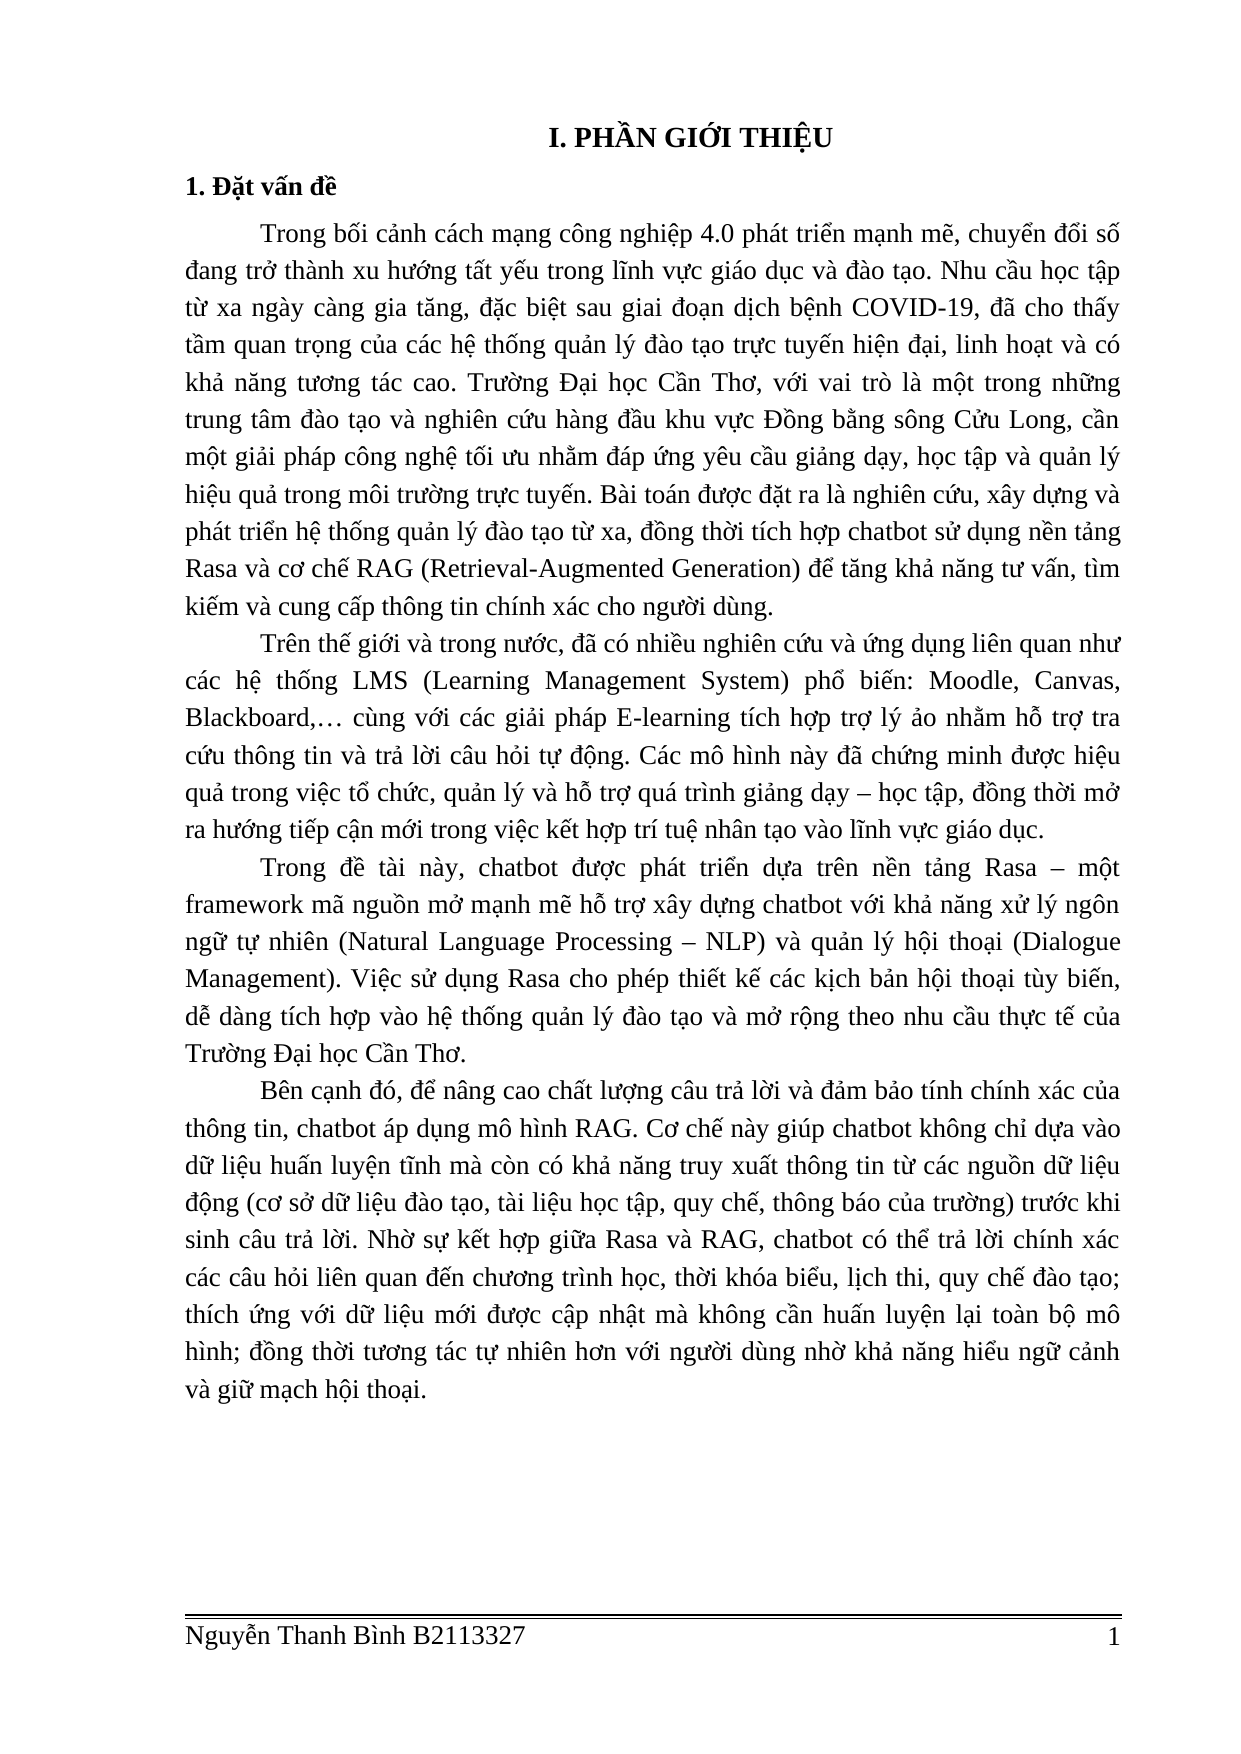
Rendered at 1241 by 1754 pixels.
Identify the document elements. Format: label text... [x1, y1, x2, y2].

subtitle I. PHẦN GIỚI THIỆU [185, 120, 1122, 153]
text Trên thế giới và trong nước, đã có nhiều nghiên cứu và ứng dụng liên quan như các hệ thống LMS (Learning Management System) phổ biến: Moodle, Canvas, Blackboard,… cùng với các giải pháp E-learning tích hợp trợ lý ảo nhằm hỗ trợ tra cứu thông tin và trả lời câu hỏi tự động. Các mô hình này đã chứng minh được hiệu quả trong việc tổ chức, quản lý và hỗ trợ quá trình giảng dạy – học tập, đồng thời mở ra hướng tiếp cận mới trong việc kết hợp trí tuệ nhân tạo vào lĩnh vực giáo dục. [185, 627, 1122, 844]
text Trong đề tài này, chatbot được phát triển dựa trên nền tảng Rasa – một framework mã nguồn mở mạnh mẽ hỗ trợ xây dựng chatbot với khả năng xử lý ngôn ngữ tự nhiên (Natural Language Processing – NLP) và quản lý hội thoại (Dialogue Management). Việc sử dụng Rasa cho phép thiết kế các kịch bản hội thoại tùy biến, dễ dàng tích hợp vào hệ thống quản lý đào tạo và mở rộng theo nhu cầu thực tế của Trường Đại học Cần Thơ. [185, 851, 1122, 1068]
text Trong bối cảnh cách mạng công nghiệp 4.0 phát triển mạnh mẽ, chuyển đổi số đang trở thành xu hướng tất yếu trong lĩnh vực giáo dục và đào tạo. Nhu cầu học tập từ xa ngày càng gia tăng, đặc biệt sau giai đoạn dịch bệnh COVID-19, đã cho thấy tầm quan trọng của các hệ thống quản lý đào tạo trực tuyến hiện đại, linh hoạt và có khả năng tương tác cao. Trường Đại học Cần Thơ, với vai trò là một trong những trung tâm đào tạo và nghiên cứu hàng đầu khu vực Đồng bằng sông Cửu Long, cần một giải pháp công nghệ tối ưu nhằm đáp ứng yêu cầu giảng dạy, học tập và quản lý hiệu quả trong môi trường trực tuyến. Bài toán được đặt ra là nghiên cứu, xây dựng và phát triển hệ thống quản lý đào tạo từ xa, đồng thời tích hợp chatbot sử dụng nền tảng Rasa và cơ chế RAG (Retrieval-Augmented Generation) để tăng khả năng tư vấn, tìm kiếm và cung cấp thông tin chính xác cho người dùng. [185, 217, 1122, 621]
subtitle 1. Đặt vấn đề [185, 170, 1122, 201]
text Bên cạnh đó, để nâng cao chất lượng câu trả lời và đảm bảo tính chính xác của thông tin, chatbot áp dụng mô hình RAG. Cơ chế này giúp chatbot không chỉ dựa vào dữ liệu huấn luyện tĩnh mà còn có khả năng truy xuất thông tin từ các nguồn dữ liệu động (cơ sở dữ liệu đào tạo, tài liệu học tập, quy chế, thông báo của trường) trước khi sinh câu trả lời. Nhờ sự kết hợp giữa Rasa và RAG, chatbot có thể trả lời chính xác các câu hỏi liên quan đến chương trình học, thời khóa biểu, lịch thi, quy chế đào tạo; thích ứng với dữ liệu mới được cập nhật mà không cần huấn luyện lại toàn bộ mô hình; đồng thời tương tác tự nhiên hơn với người dùng nhờ khả năng hiểu ngữ cảnh và giữ mạch hội thoại. [185, 1074, 1122, 1404]
